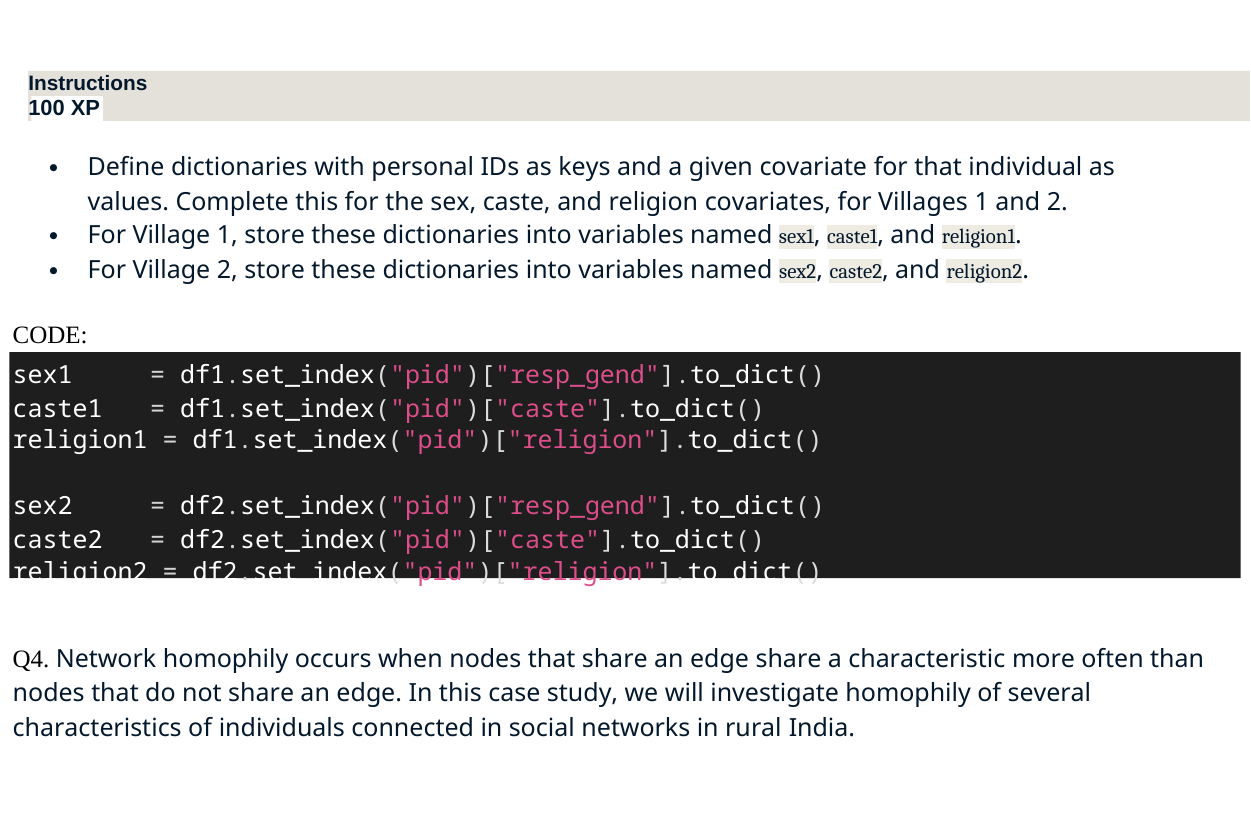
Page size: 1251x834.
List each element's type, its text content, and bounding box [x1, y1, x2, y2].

list Define dictionaries with personal IDs as keys and a given covariate for that individual as values. Complete this for the sex, caste, and religion covariates, for Villages 1 and 2. [50, 149, 1143, 217]
list For Village 1, store these dictionaries into variables named sex1, caste1, and religion1. [50, 217, 1250, 251]
list For Village 2, store these dictionaries into variables named sex2, caste2, and religion2. [50, 251, 1250, 285]
text Q4. Network homophily occurs when nodes that share an edge share a characteristic more often than nodes that do not share an edge. In this case study, we will investigate homophily of several characteristics of individuals connected in social networks in rural India. [12, 641, 1229, 743]
text CODE: [12, 320, 1250, 348]
